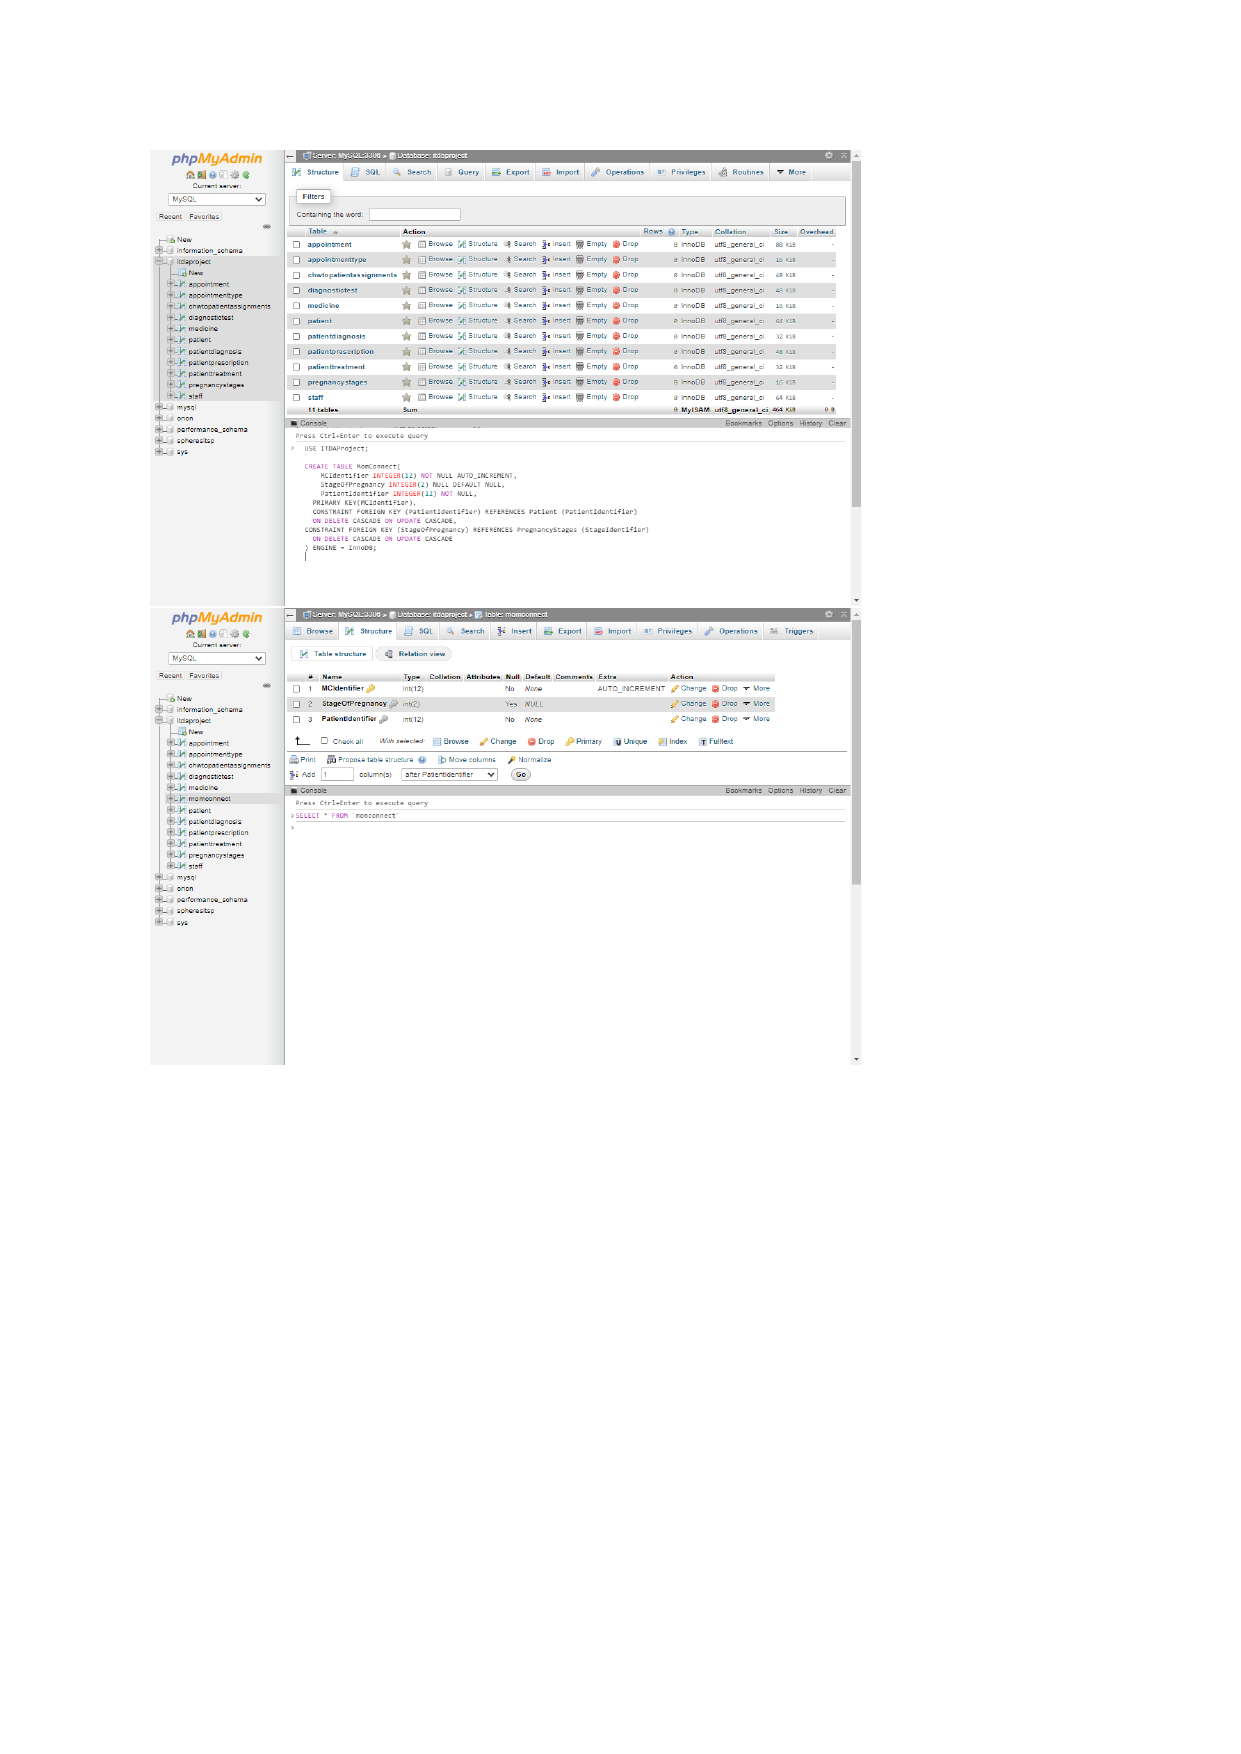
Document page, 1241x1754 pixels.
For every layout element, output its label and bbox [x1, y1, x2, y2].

picture [150, 608, 862, 1065]
picture [150, 150, 862, 606]
